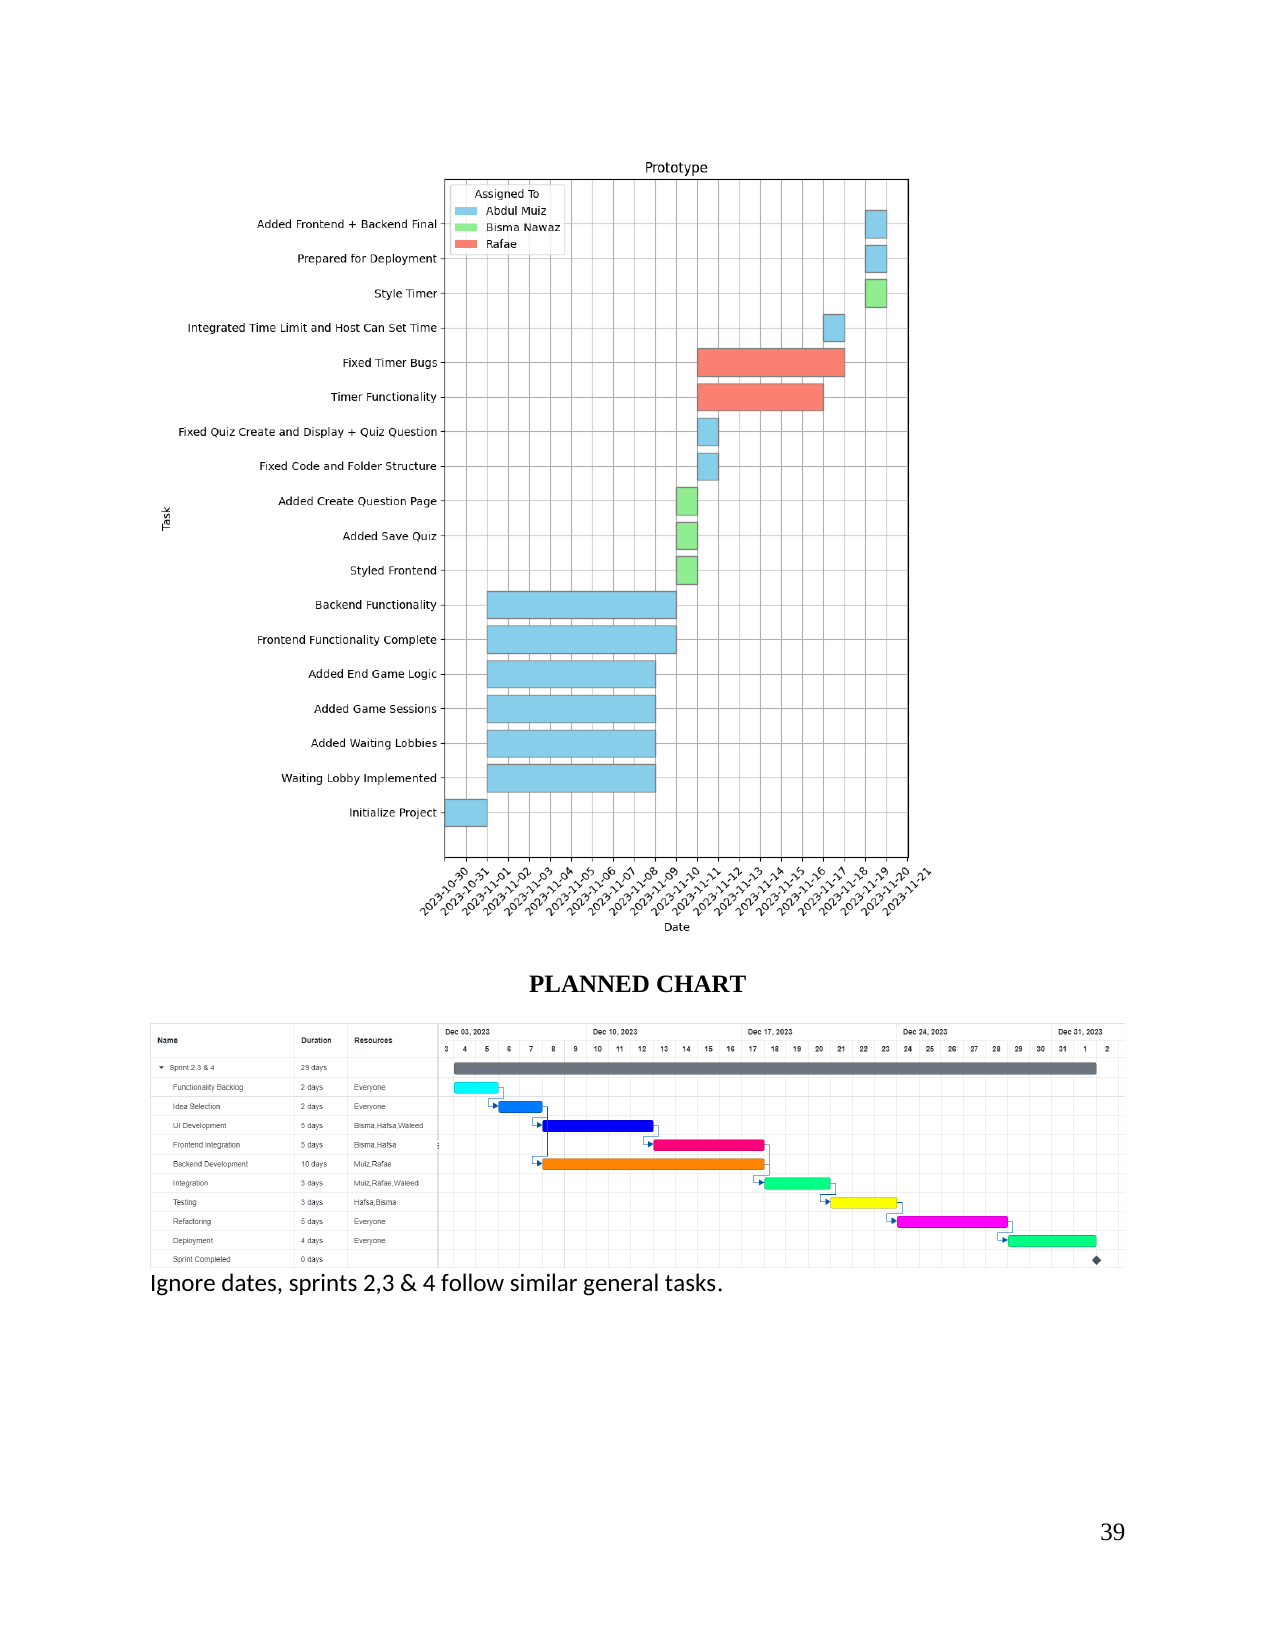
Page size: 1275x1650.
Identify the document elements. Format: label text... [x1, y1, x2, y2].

picture [150, 1023, 1125, 1268]
text Ignore dates, sprints 2,3 & 4 follow similar general tasks. [150, 1268, 1125, 1298]
text PLANNED CHART [150, 969, 1125, 998]
picture [150, 150, 945, 945]
